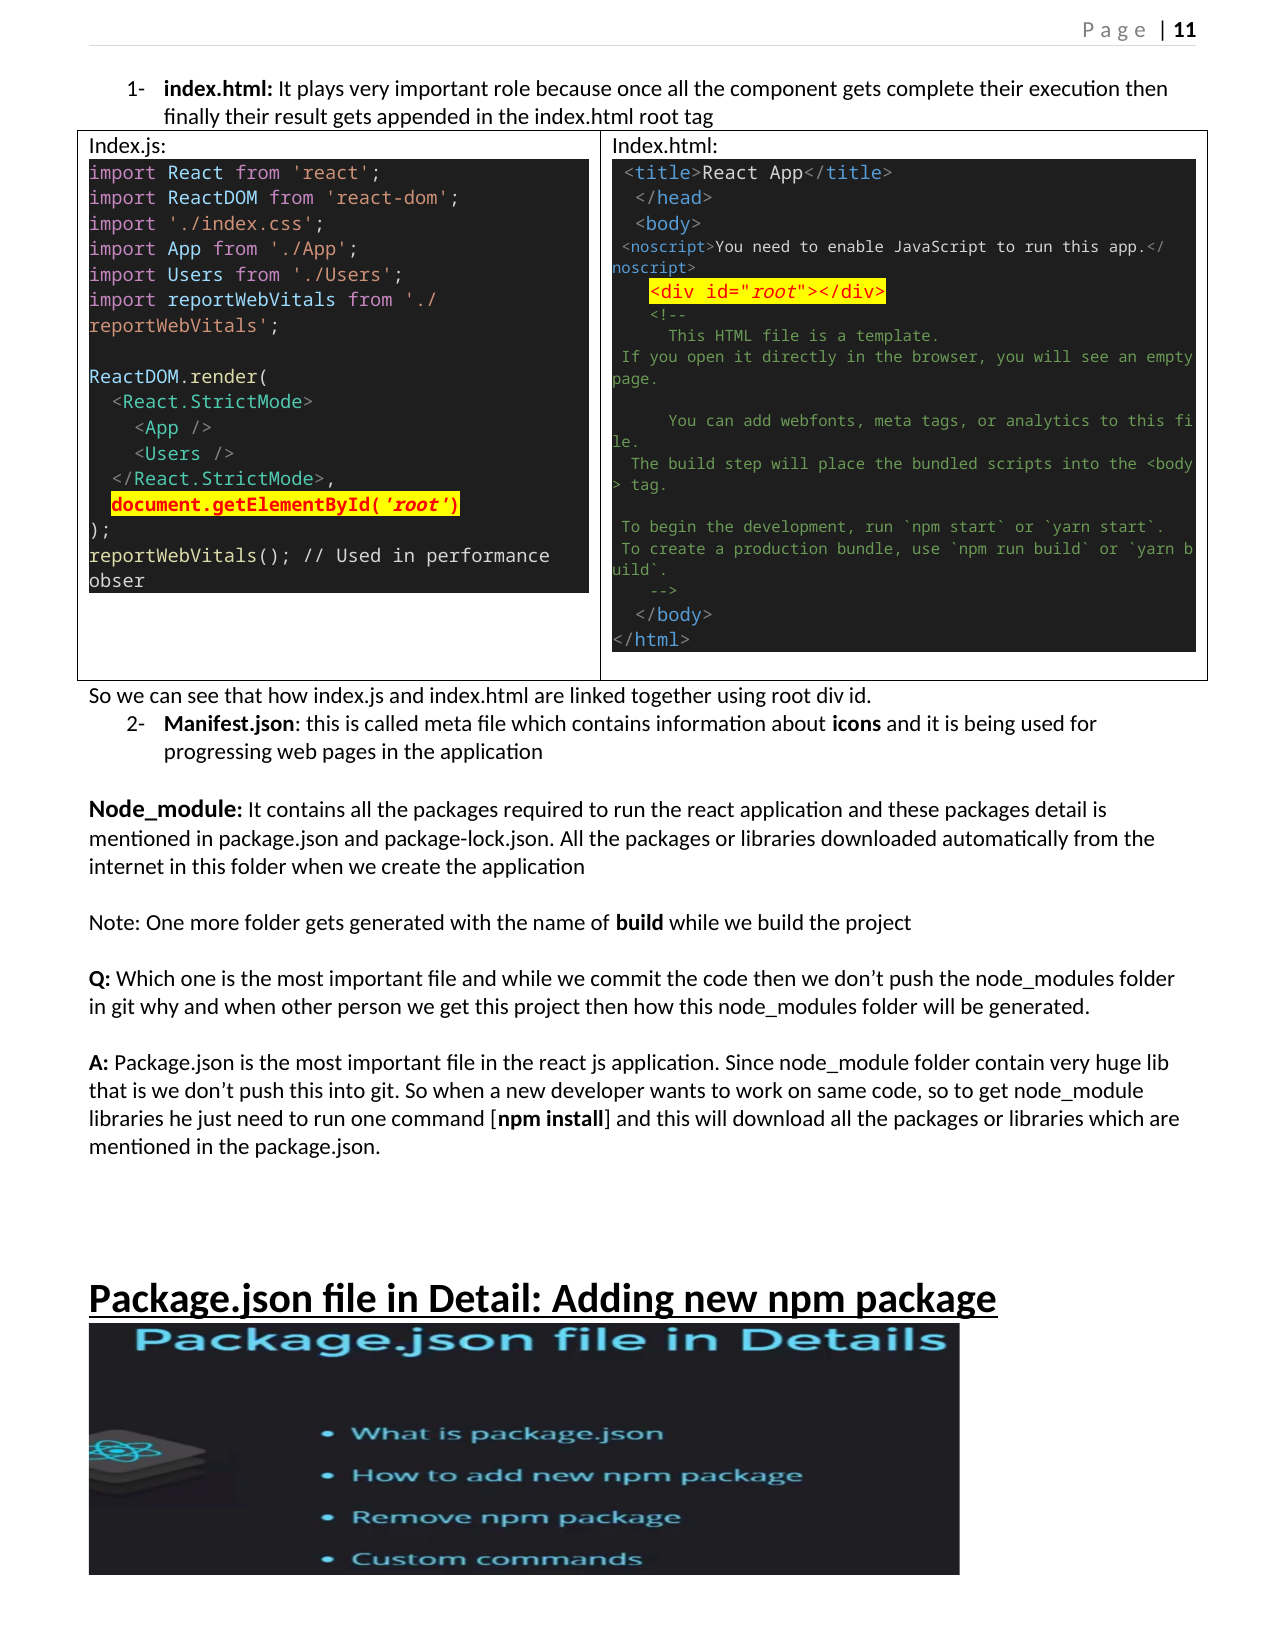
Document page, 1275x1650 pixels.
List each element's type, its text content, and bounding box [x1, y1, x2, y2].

table_header Index.html: <title>React App</title> </head> <body> <noscript>You need to enable JavaScript to run this app.</noscript> <div id="root"></div> <!-- This HTML file is a template. If you open it directly in the browser, you will see an empty page. You can add webfonts, meta tags, or analytics to this file. The build step will place the bundled scripts into the <body> tag. To begin the development, run `npm start` or `yarn start`. To create a production bundle, use `npm run build` or `yarn build`. --> </body> </html> [601, 131, 1207, 680]
table_header Index.js: import React from 'react'; import ReactDOM from 'react-dom'; import './index.css'; import App from './App'; import Users from './Users'; import reportWebVitals from './reportWebVitals'; ReactDOM.render( <React.StrictMode> <App /> <Users /> </React.StrictMode>, document.getElementById('root') ); reportWebVitals(); // Used in performance obser [78, 131, 600, 680]
text Note: One more folder gets generated with the name of build while we build the project [89, 908, 1196, 936]
text Package.json file in Detail: Adding new npm package [89, 1272, 1196, 1323]
picture [88, 1323, 960, 1575]
text Node_module: It contains all the packages required to run the react application and these packages detail is mentioned in package.json and package-lock.json. All the packages or libraries downloaded automatically from the internet in this folder when we create the application [89, 793, 1196, 880]
text Q: Which one is the most important file and while we commit the code then we don’t push the node_modules folder in git why and when other person we get this project then how this node_modules folder will be generated. [89, 964, 1196, 1020]
text A: Package.json is the most important file in the react js application. Since node_module folder contain very huge lib that is we don’t push this into git. So when a new developer wants to work on same code, so to get node_module libraries he just need to run one command [npm install] and this will download all the packages or libraries which are mentioned in the package.json. [89, 1048, 1196, 1160]
list index.html: It plays very important role because once all the component gets complete their execution then finally their result gets appended in the index.html root tag [126, 74, 1196, 130]
text So we can see that how index.js and index.html are linked together using root div id. [89, 681, 1196, 709]
list Manifest.json: this is called meta file which contains information about icons and it is being used for progressing web pages in the application [126, 709, 1196, 765]
